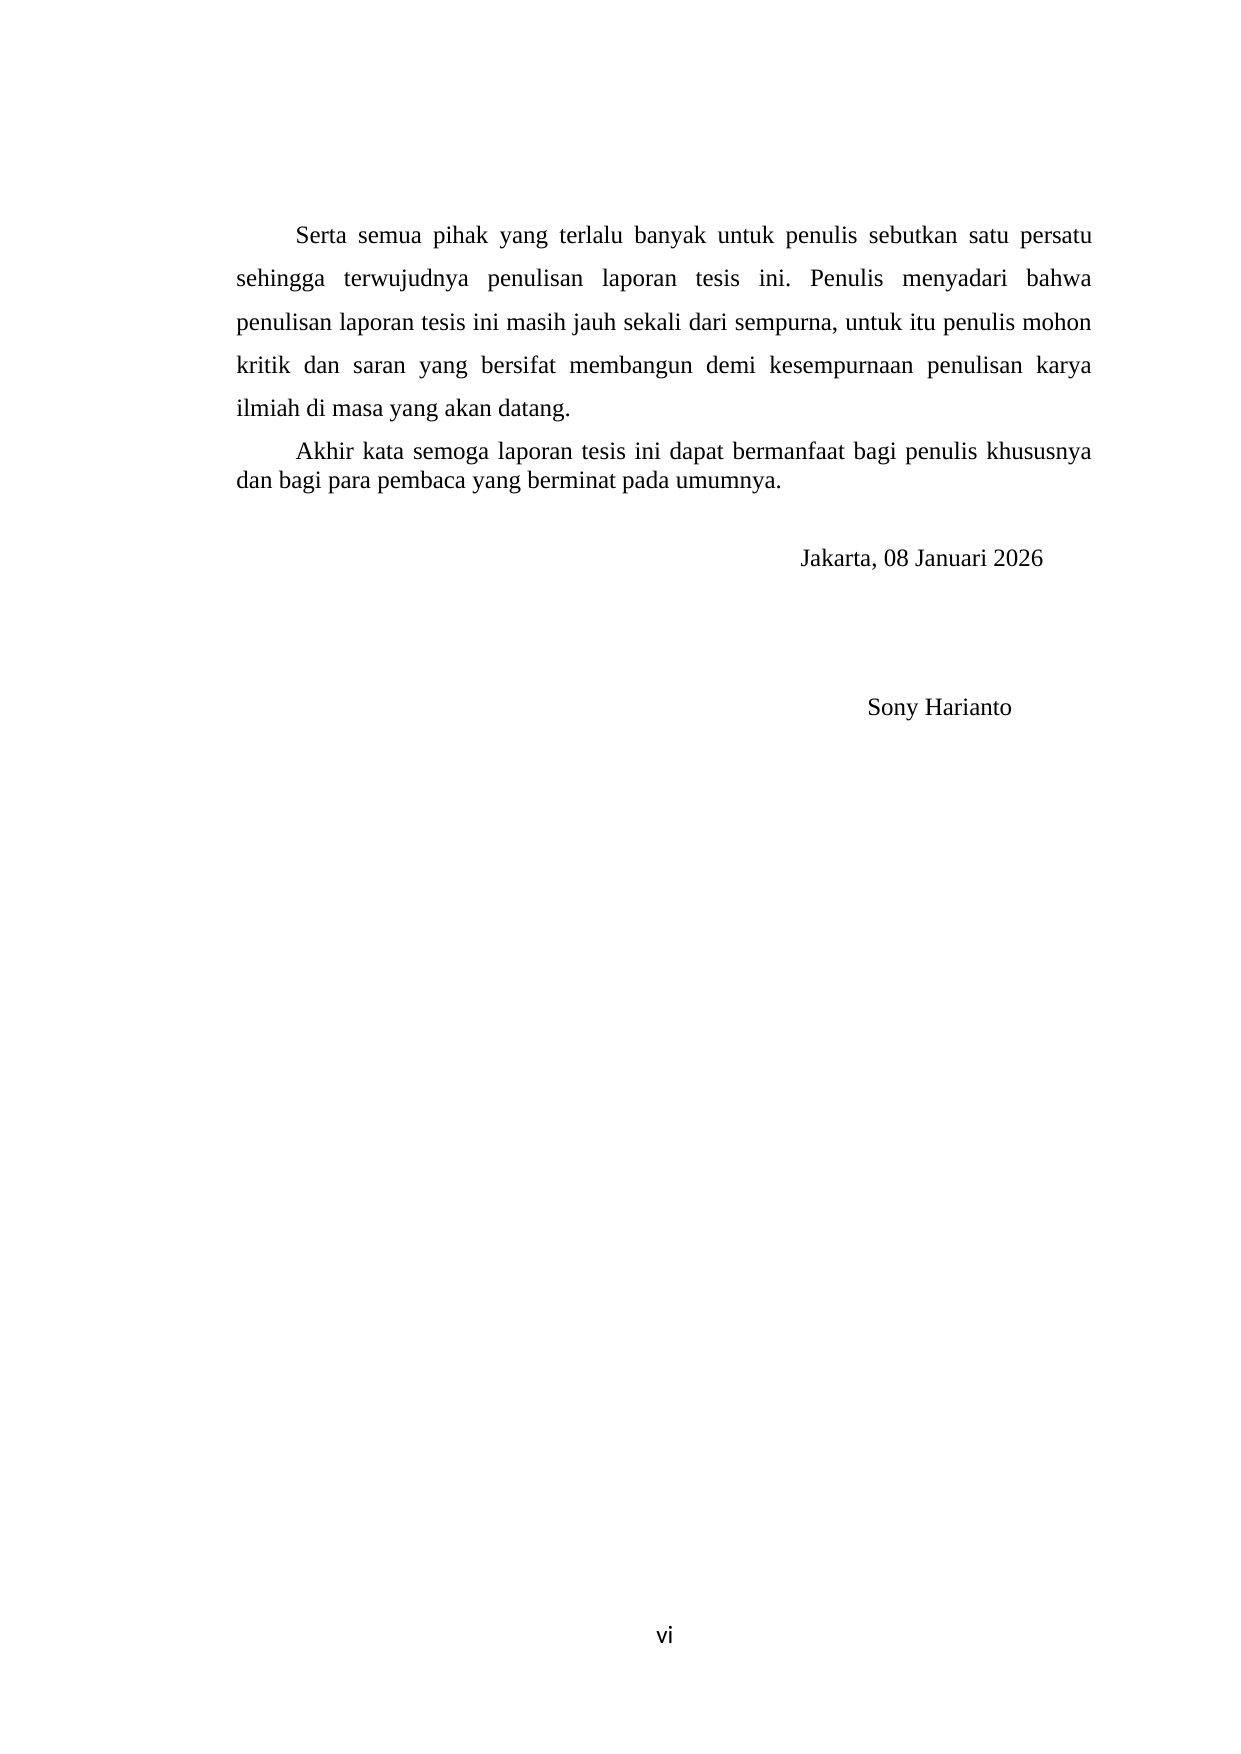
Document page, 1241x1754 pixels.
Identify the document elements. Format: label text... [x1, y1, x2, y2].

text Serta semua pihak yang terlalu banyak untuk penulis sebutkan satu persatu sehingga terwujudnya penulisan laporan tesis ini. Penulis menyadari bahwa penulisan laporan tesis ini masih jauh sekali dari sempurna, untuk itu penulis mohon kritik dan saran yang bersifat membangun demi kesempurnaan penulisan karya ilmiah di masa yang akan datang. [236, 220, 1092, 422]
text Akhir kata semoga laporan tesis ini dapat bermanfaat bagi penulis khususnya dan bagi para pembaca yang berminat pada umumnya. [236, 436, 1092, 493]
